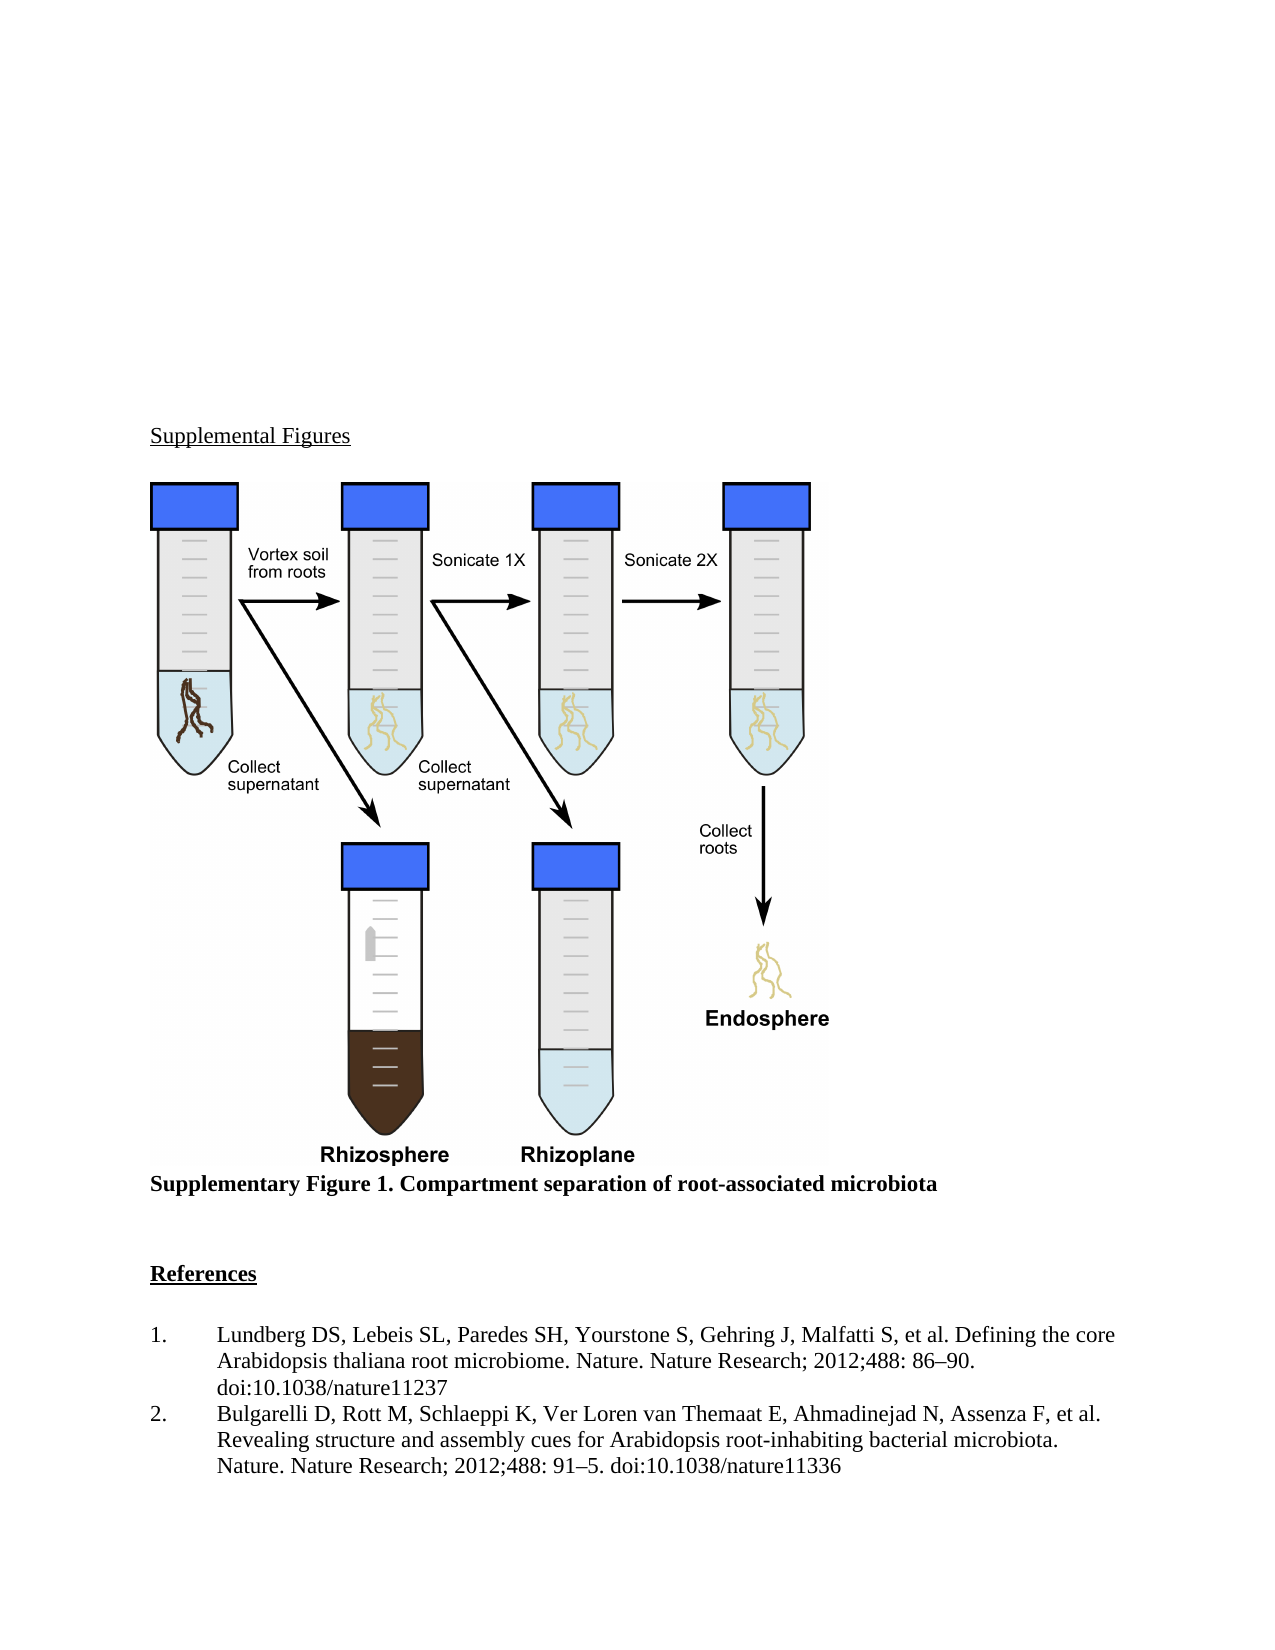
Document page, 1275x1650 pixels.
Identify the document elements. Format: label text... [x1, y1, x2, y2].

text 2. Bulgarelli D, Rott M, Schlaeppi K, Ver Loren van Themaat E, Ahmadinejad N, Assenza F, et al. Revealing structure and assembly cues for Arabidopsis root-inhabiting bacterial microbiota. Nature. Nature Research; 2012;488: 91–5. doi:10.1038/nature11336 [150, 1400, 1125, 1479]
text Supplemental Figures [150, 422, 1125, 448]
text Supplementary Figure 1. Compartment separation of root-associated microbiota [150, 1170, 1125, 1196]
text 1. Lundberg DS, Lebeis SL, Paredes SH, Yourstone S, Gehring J, Malfatti S, et al. Defining the core Arabidopsis thaliana root microbiome. Nature. Nature Research; 2012;488: 86–90. doi:10.1038/nature11237 [150, 1321, 1125, 1400]
picture [150, 482, 829, 1166]
text References [150, 1260, 1125, 1287]
